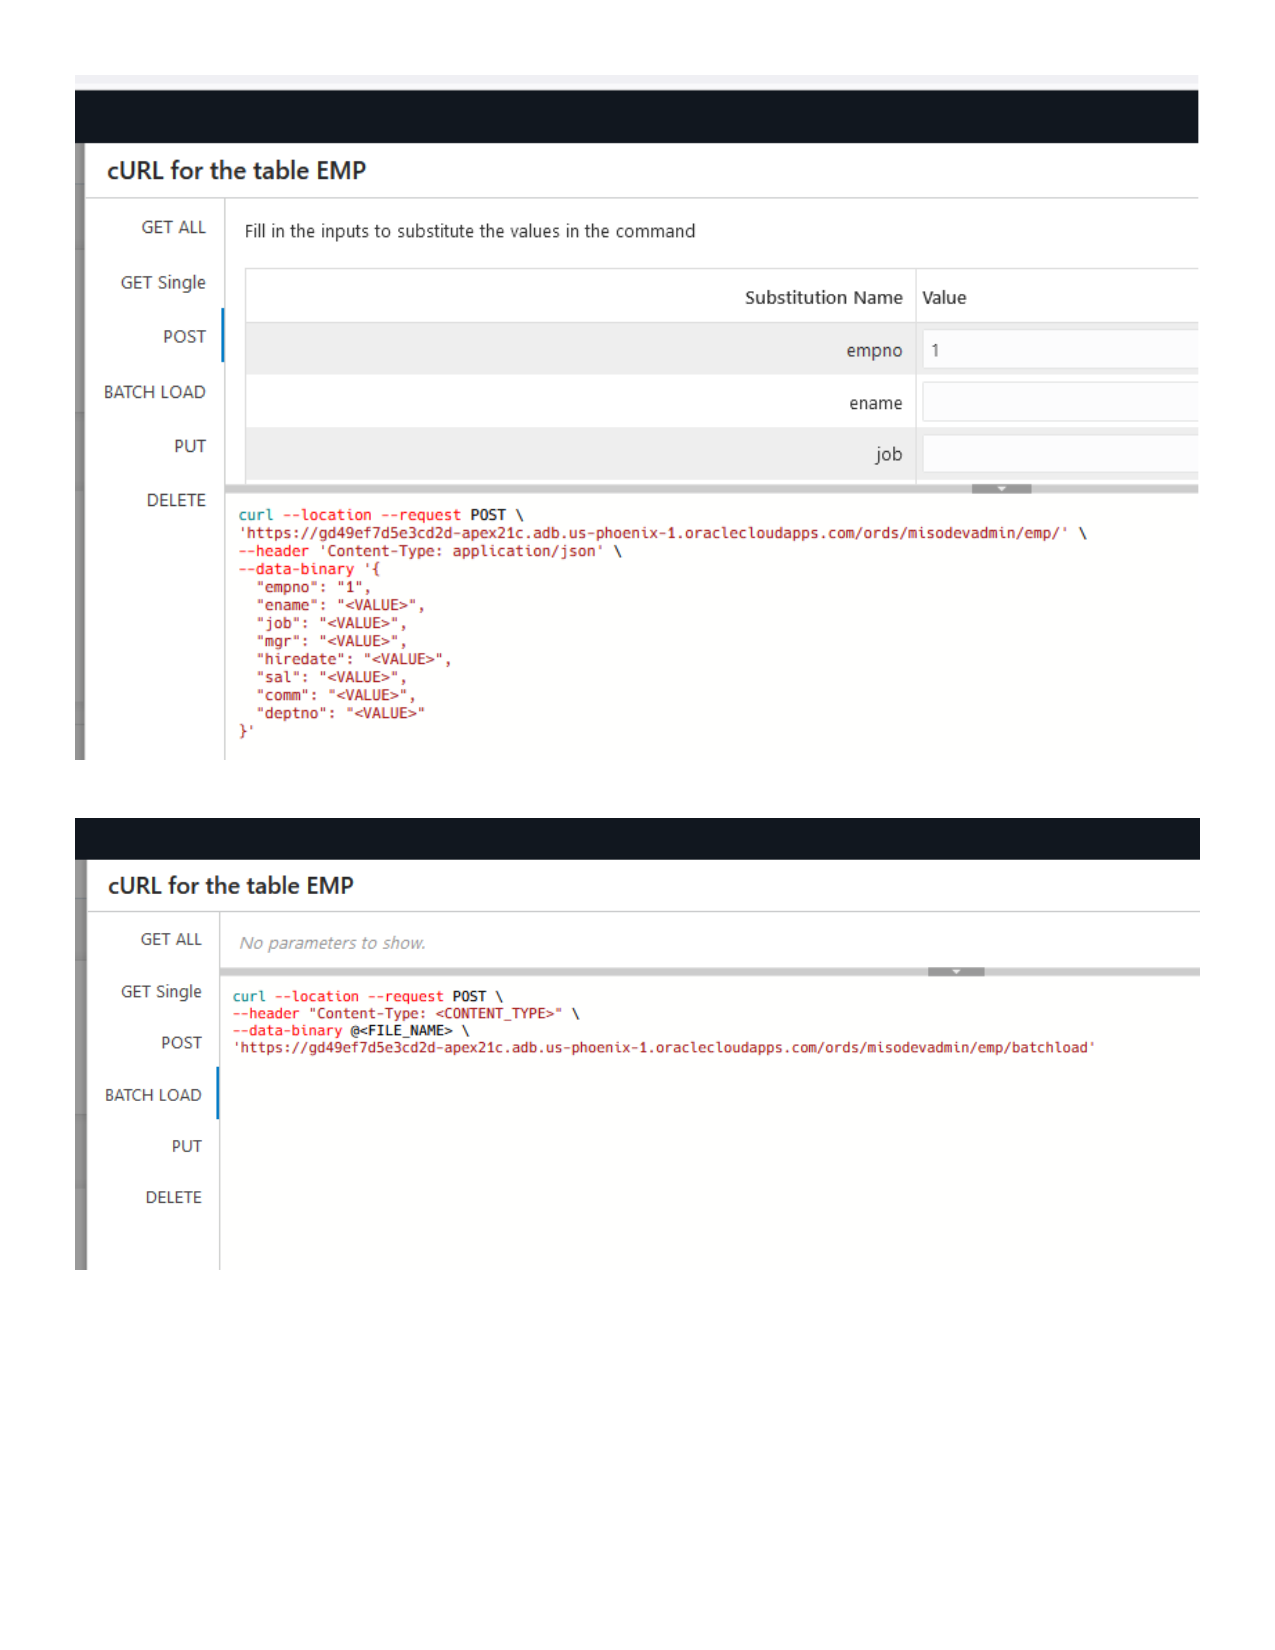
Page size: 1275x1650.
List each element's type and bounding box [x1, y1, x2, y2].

picture [75, 75, 1199, 760]
picture [75, 818, 1200, 1270]
